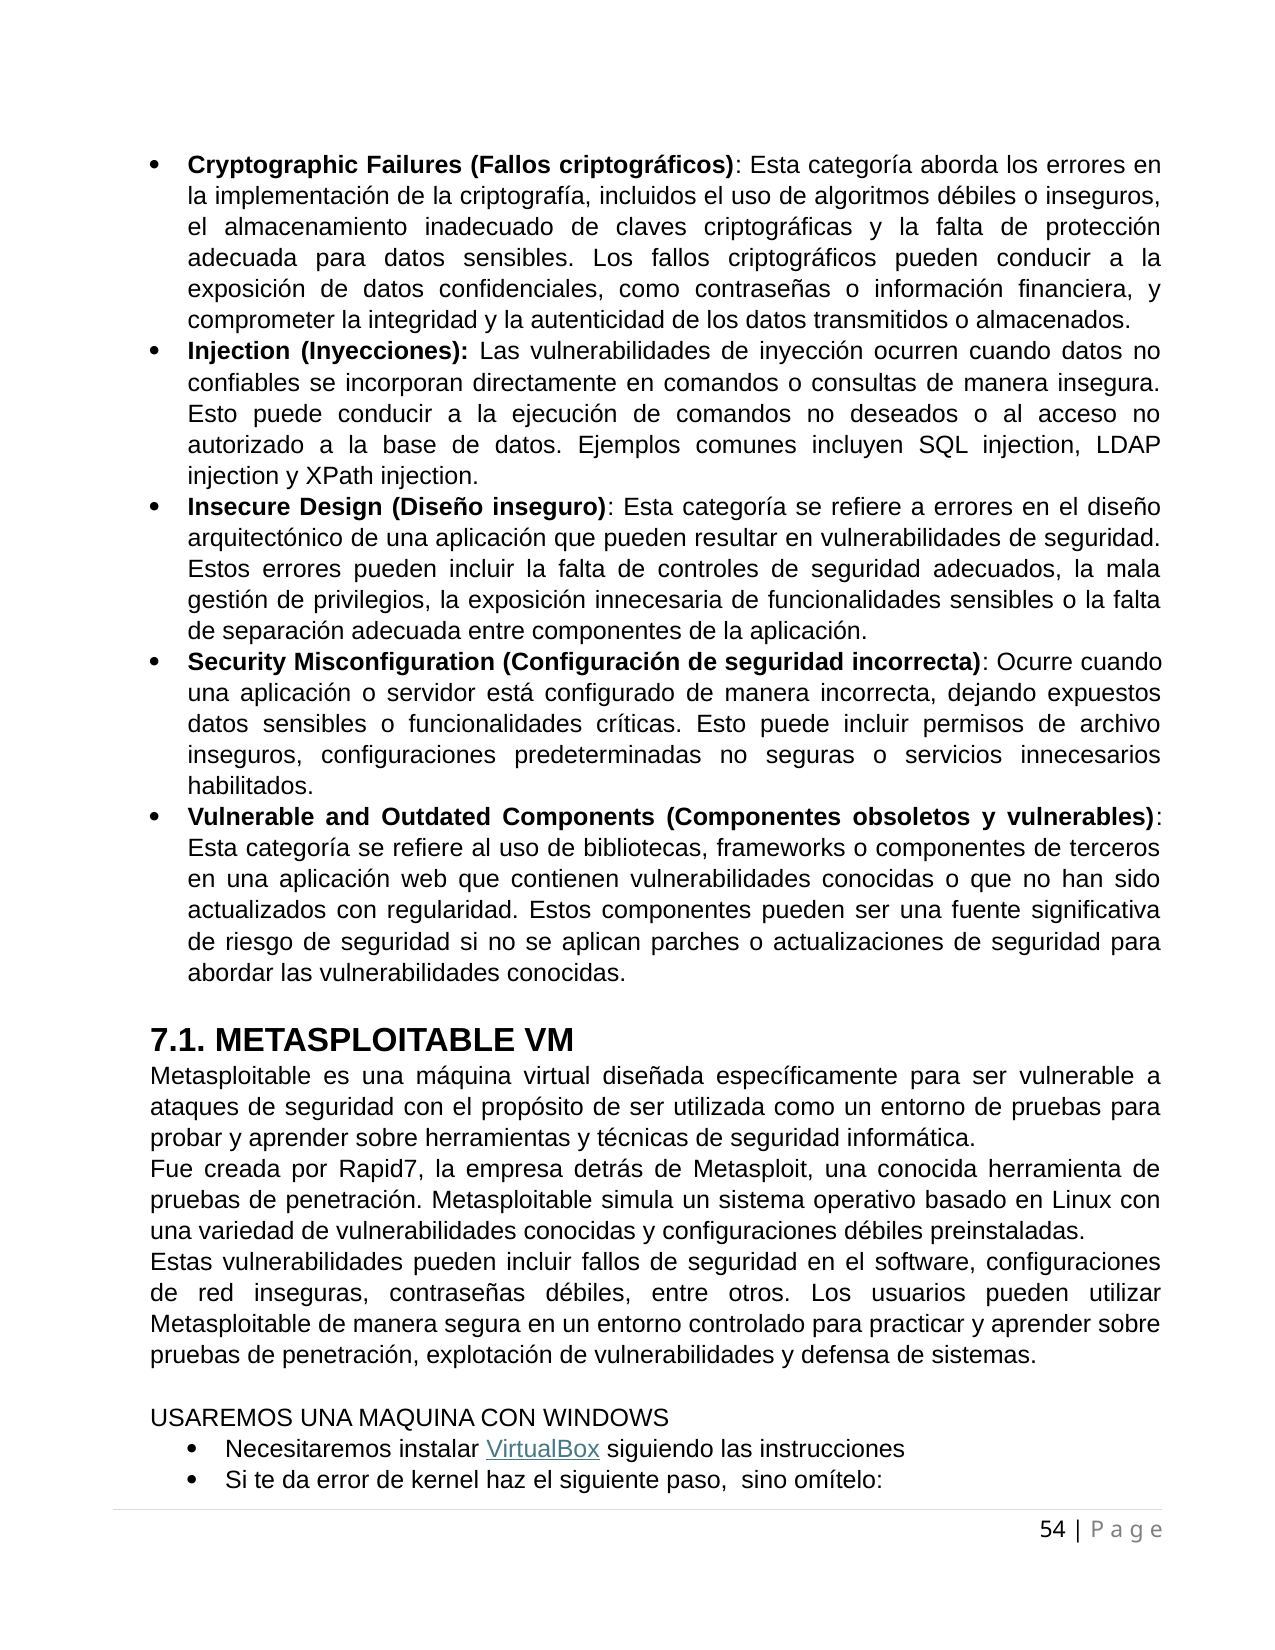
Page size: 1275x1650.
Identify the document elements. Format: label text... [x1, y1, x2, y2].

list Vulnerable and Outdated Components (Componentes obsoletos y vulnerables): Esta categoría se refiere al uso de bibliotecas, frameworks o componentes de terceros en una aplicación web que contienen vulnerabilidades conocidas o que no han sido actualizados con regularidad. Estos componentes pueden ser una fuente significativa de riesgo de seguridad si no se aplican parches o actualizaciones de seguridad para abordar las vulnerabilidades conocidas. [150, 802, 1162, 986]
list Injection (Inyecciones): Las vulnerabilidades de inyección ocurren cuando datos no confiables se incorporan directamente en comandos o consultas de manera insegura. Esto puede conducir a la ejecución de comandos no deseados o al acceso no autorizado a la base de datos. Ejemplos comunes incluyen SQL injection, LDAP injection y XPath injection. [150, 336, 1162, 489]
text Estas vulnerabilidades pueden incluir fallos de seguridad en el software, configuraciones de red inseguras, contraseñas débiles, entre otros. Los usuarios pueden utilizar Metasploitable de manera segura en un entorno controlado para practicar y aprender sobre pruebas de penetración, explotación de vulnerabilidades y defensa de sistemas. [150, 1247, 1162, 1369]
list Insecure Design (Diseño inseguro): Esta categoría se refiere a errores en el diseño arquitectónico de una aplicación que pueden resultar en vulnerabilidades de seguridad. Estos errores pueden incluir la falta de controles de seguridad adecuados, la mala gestión de privilegios, la exposición innecesaria de funcionalidades sensibles o la falta de separación adecuada entre componentes de la aplicación. [150, 492, 1162, 645]
text Metasploitable es una máquina virtual diseñada específicamente para ser vulnerable a ataques de seguridad con el propósito de ser utilizada como un entorno de pruebas para probar y aprender sobre herramientas y técnicas de seguridad informática. [150, 1061, 1162, 1152]
text USAREMOS UNA MAQUINA CON WINDOWS [150, 1403, 1162, 1431]
text Fue creada por Rapid7, la empresa detrás de Metasploit, una conocida herramienta de pruebas de penetración. Metasploitable simula un sistema operativo basado en Linux con una variedad de vulnerabilidades conocidas y configuraciones débiles preinstaladas. [150, 1154, 1162, 1245]
list Cryptographic Failures (Fallos criptográficos): Esta categoría aborda los errores en la implementación de la criptografía, incluidos el uso de algoritmos débiles o inseguros, el almacenamiento inadecuado de claves criptográficas y la falta de protección adecuada para datos sensibles. Los fallos criptográficos pueden conducir a la exposición de datos confidenciales, como contraseñas o información financiera, y comprometer la integridad y la autenticidad de los datos transmitidos o almacenados. [150, 150, 1162, 334]
text 7.1. METASPLOITABLE VM [112, 1020, 1162, 1058]
list Necesitaremos instalar VirtualBox siguiendo las instrucciones [187, 1434, 1162, 1462]
list Si te da error de kernel haz el siguiente paso, sino omítelo: [187, 1465, 1162, 1494]
list Security Misconfiguration (Configuración de seguridad incorrecta): Ocurre cuando una aplicación o servidor está configurado de manera incorrecta, dejando expuestos datos sensibles o funcionalidades críticas. Esto puede incluir permisos de archivo inseguros, configuraciones predeterminadas no seguras o servicios innecesarios habilitados. [150, 647, 1162, 800]
